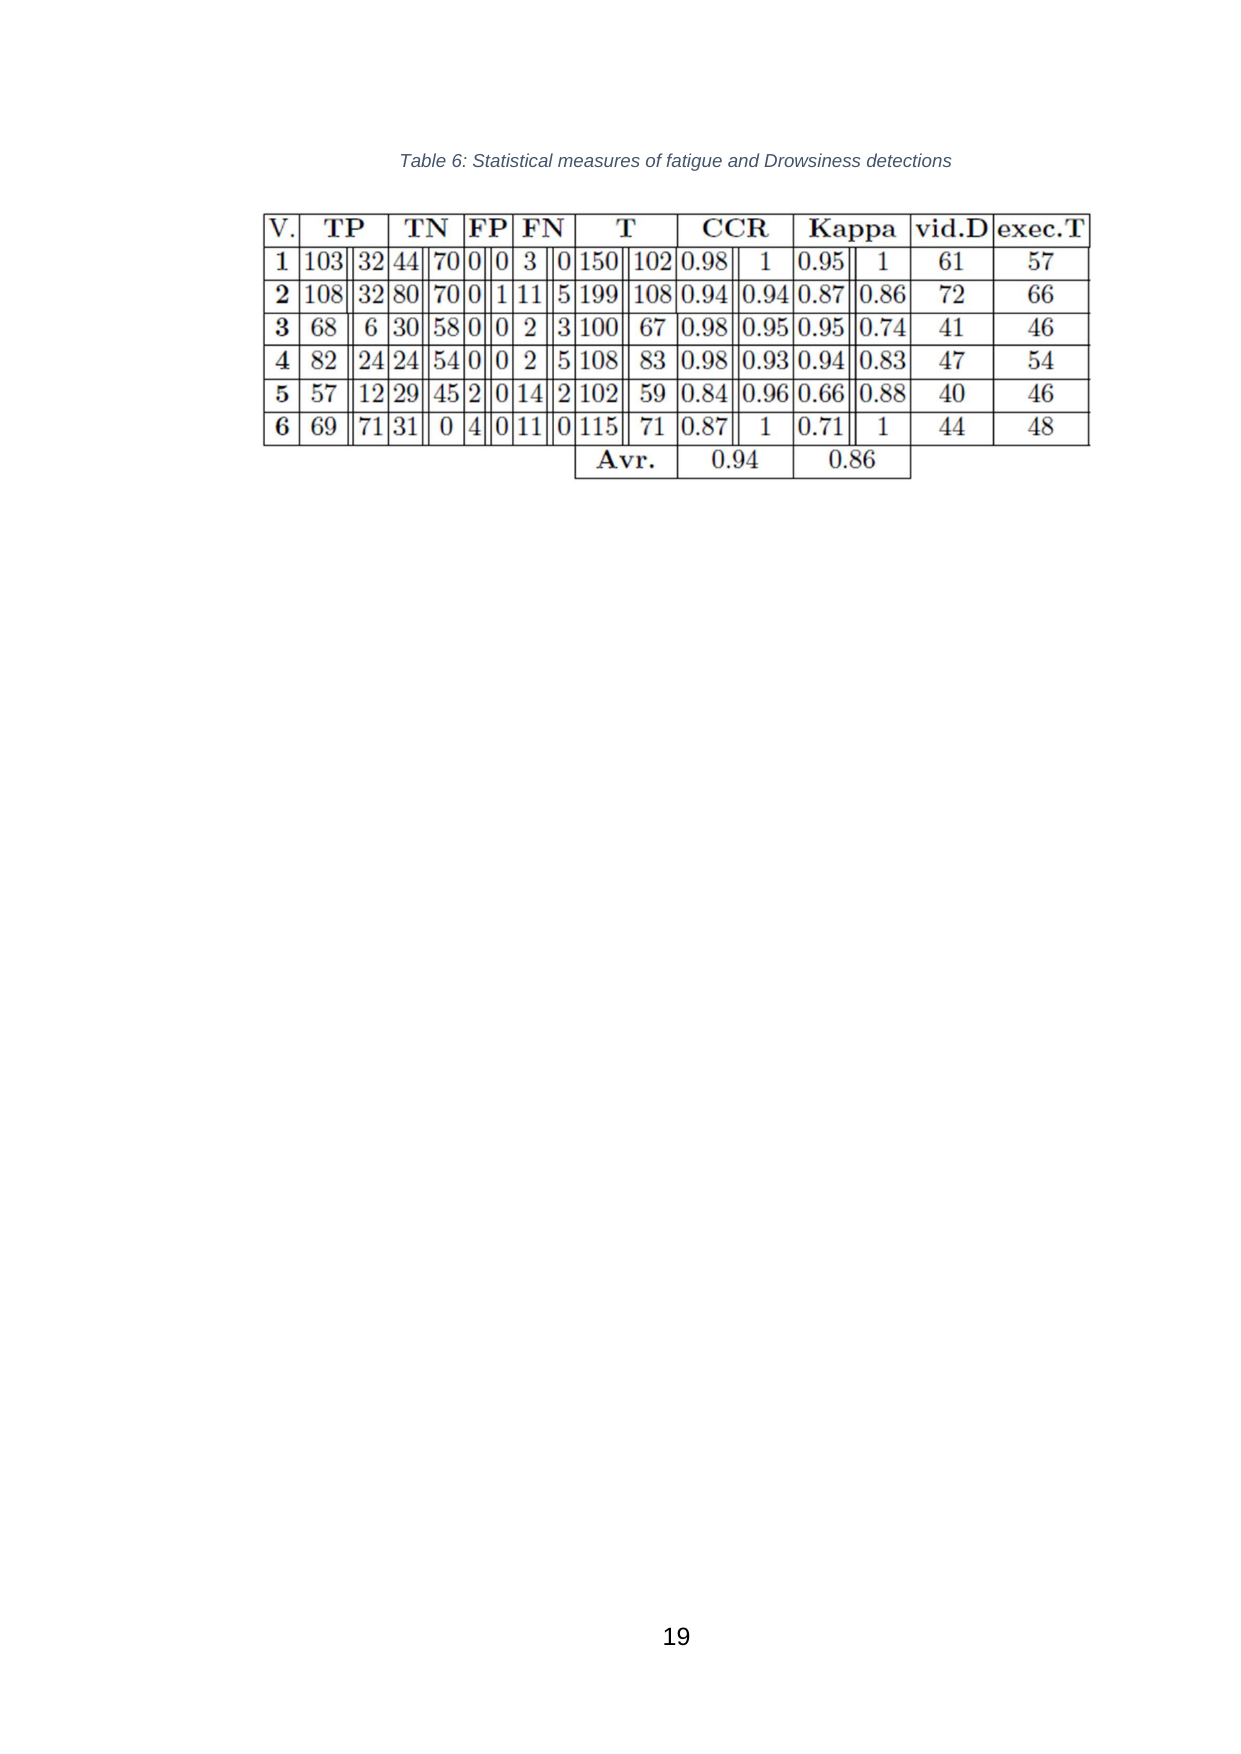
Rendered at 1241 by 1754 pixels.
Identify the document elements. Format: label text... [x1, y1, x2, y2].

text Table 6: Statistical measures of fatigue and Drowsiness detections [232, 150, 1120, 172]
picture [232, 192, 1105, 489]
